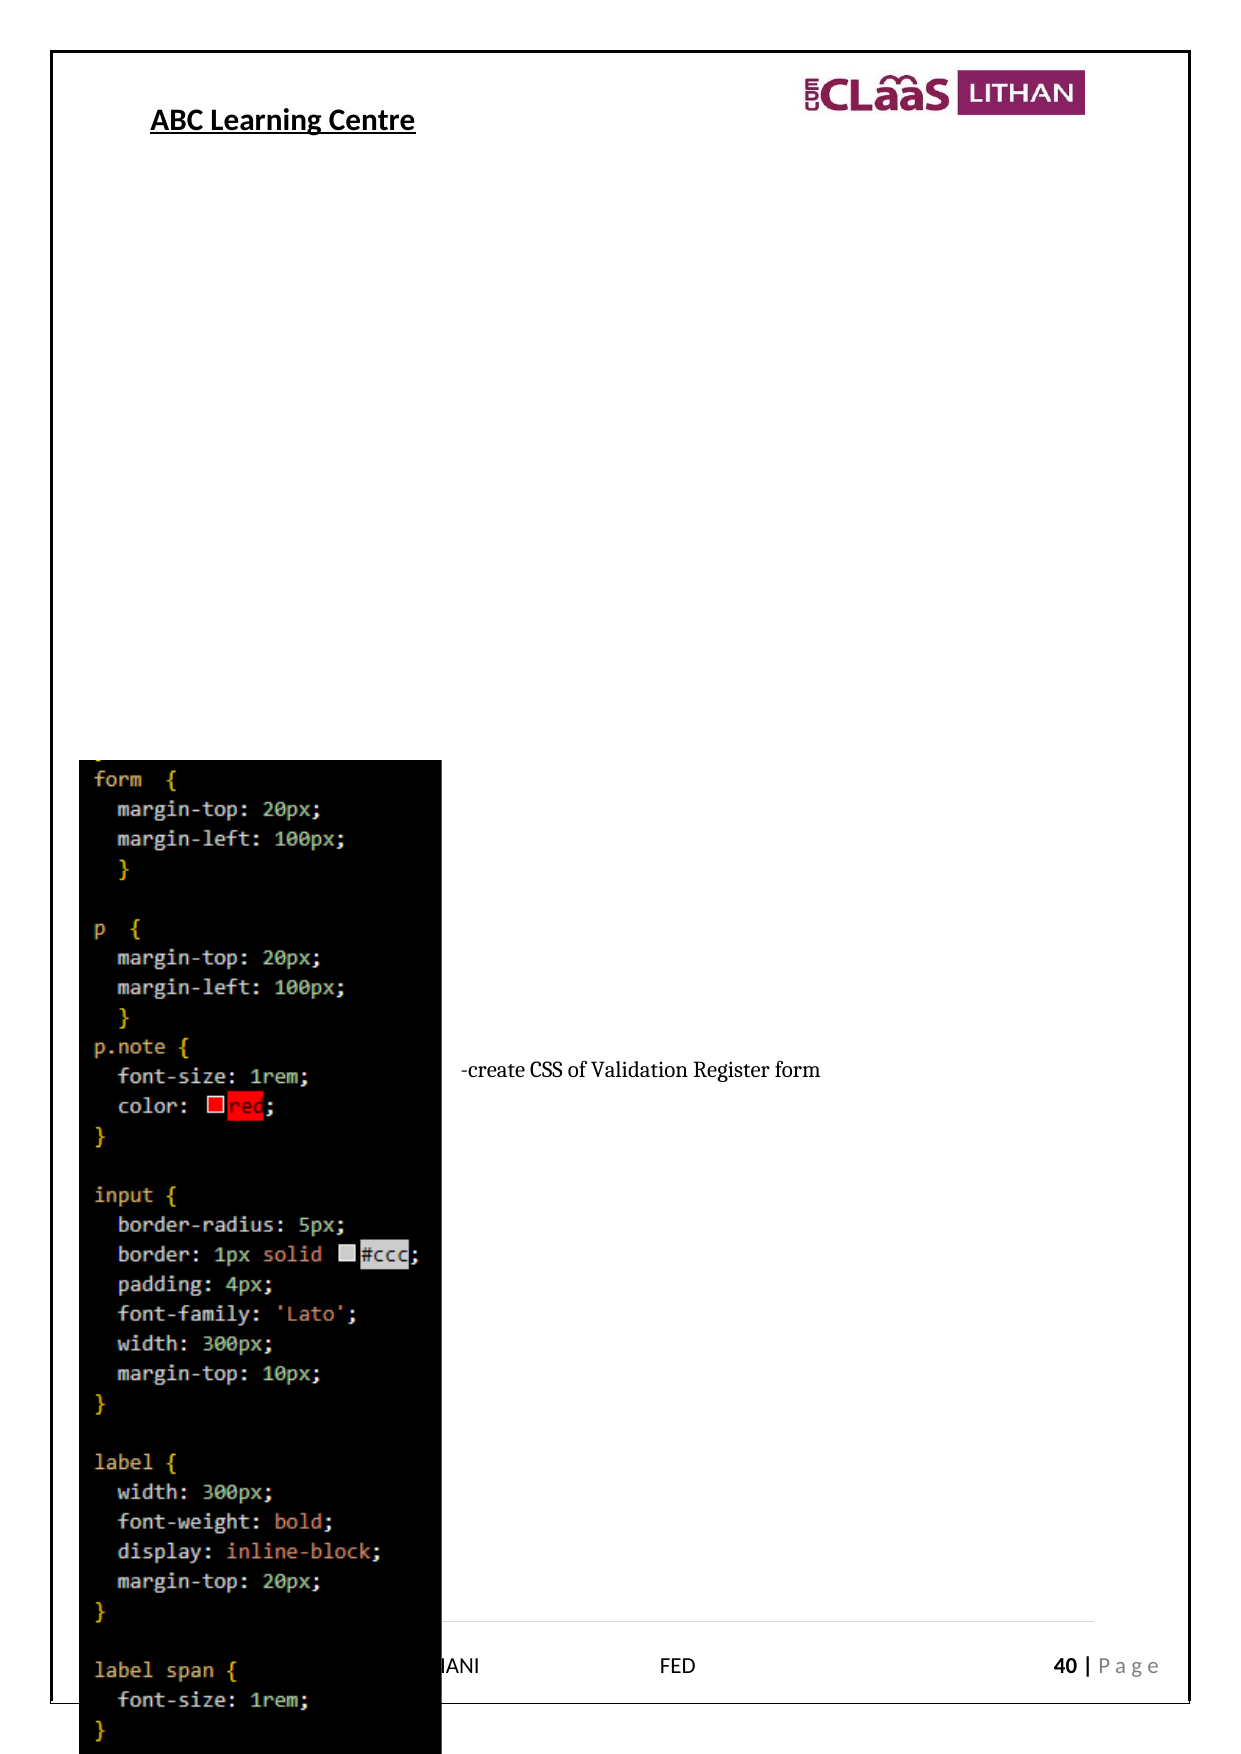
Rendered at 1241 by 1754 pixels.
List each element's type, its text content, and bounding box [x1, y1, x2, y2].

picture [79, 760, 442, 1754]
text -create CSS of Validation Register form [442, 1057, 1167, 1083]
picture [150, 70, 1095, 132]
picture [157, 114, 162, 122]
